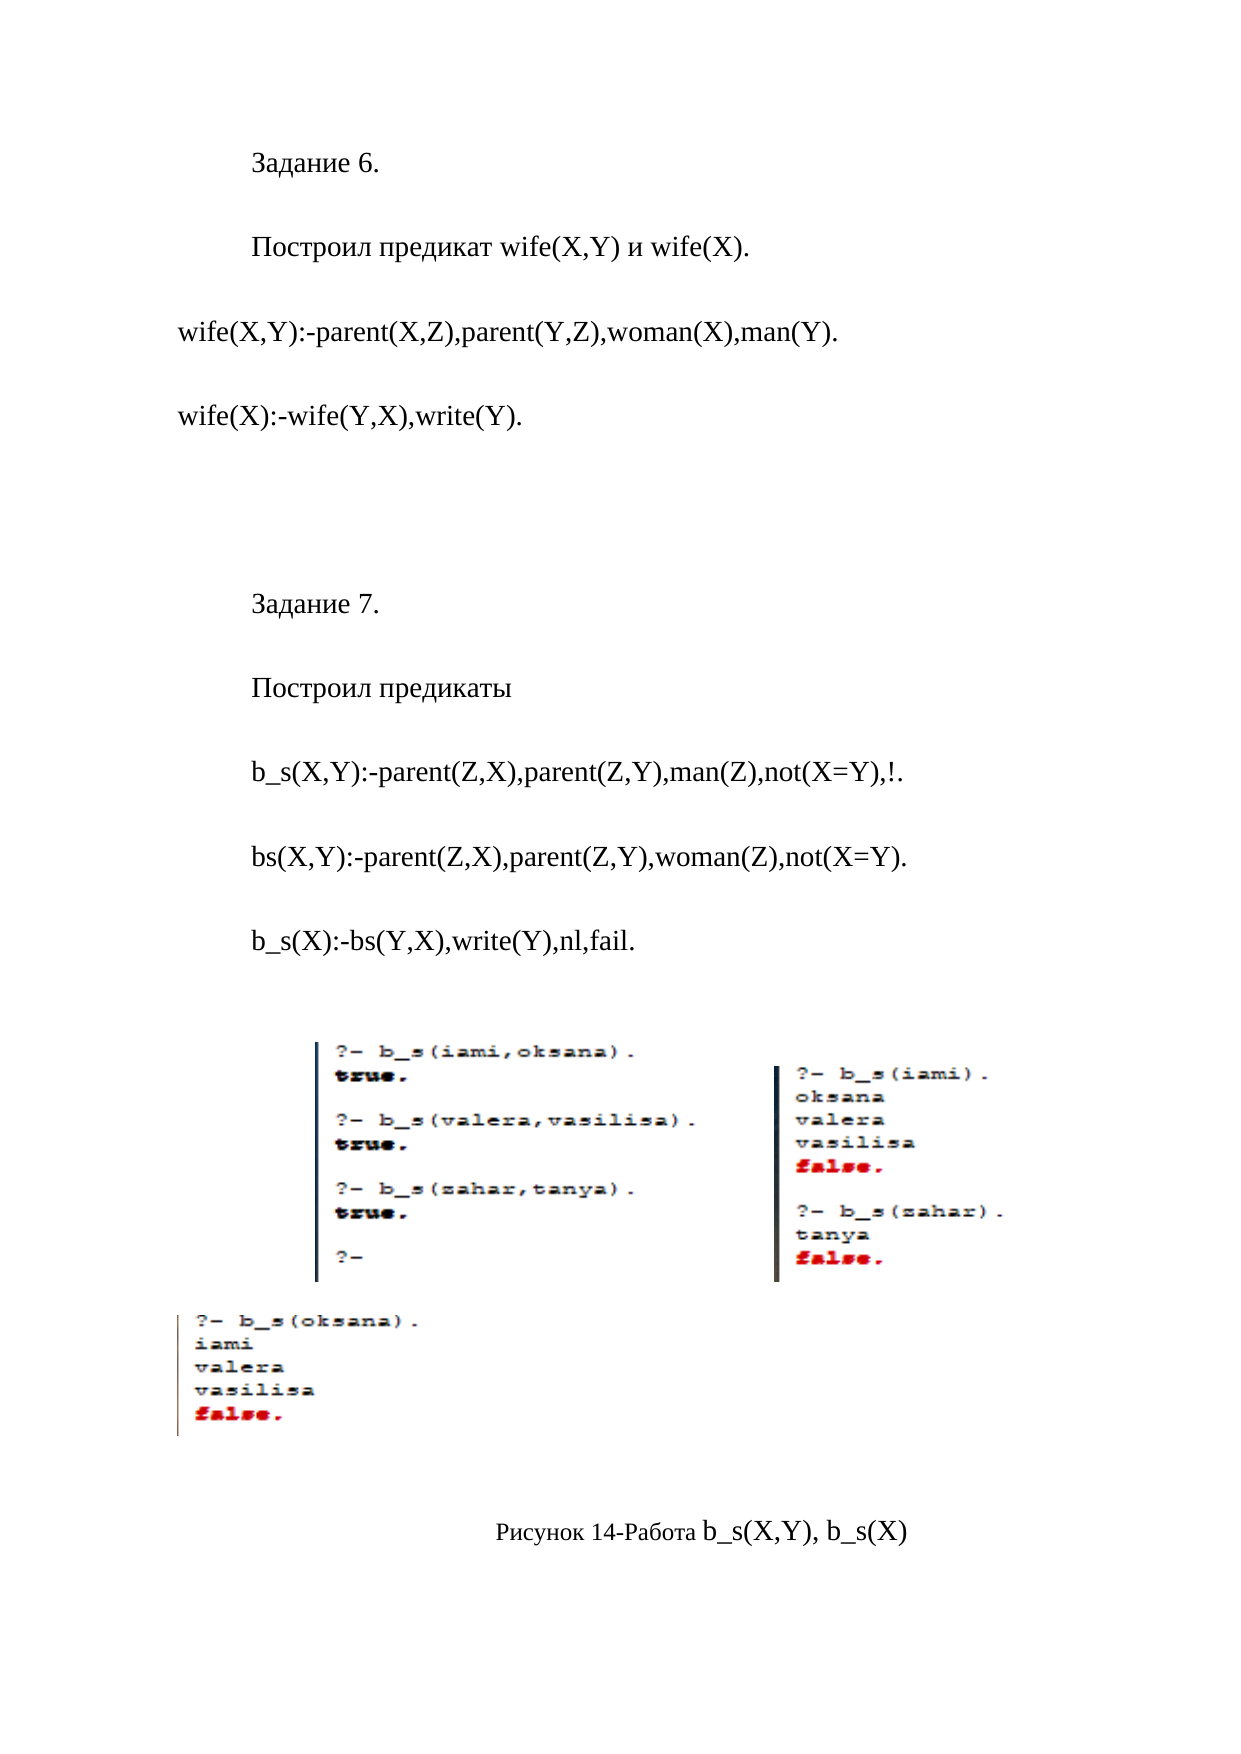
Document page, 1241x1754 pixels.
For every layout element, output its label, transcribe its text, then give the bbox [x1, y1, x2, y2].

text wife(X):-wife(Y,X),write(Y). [177, 382, 1152, 447]
text Задание 6. [177, 129, 1152, 194]
text Задание 7. [177, 570, 1152, 635]
text Рисунок 14-Работа b_s(X,Y), b_s(X) [177, 1497, 1152, 1562]
text Построил предикаты [177, 654, 1152, 719]
text b_s(X):-bs(Y,X),write(Y),nl,fail. [177, 907, 1152, 972]
text wife(X,Y):-parent(X,Z),parent(Y,Z),woman(X),man(Y). [177, 298, 1152, 363]
picture [177, 1315, 471, 1436]
picture [315, 1042, 711, 1282]
text Построил предикат wife(X,Y) и wife(X). [177, 214, 1152, 279]
text b_s(X,Y):-parent(Z,X),parent(Z,Y),man(Z),not(X=Y),!. [177, 739, 1152, 804]
text bs(X,Y):-parent(Z,X),parent(Z,Y),woman(Z),not(X=Y). [177, 823, 1152, 888]
picture [774, 1066, 1152, 1282]
